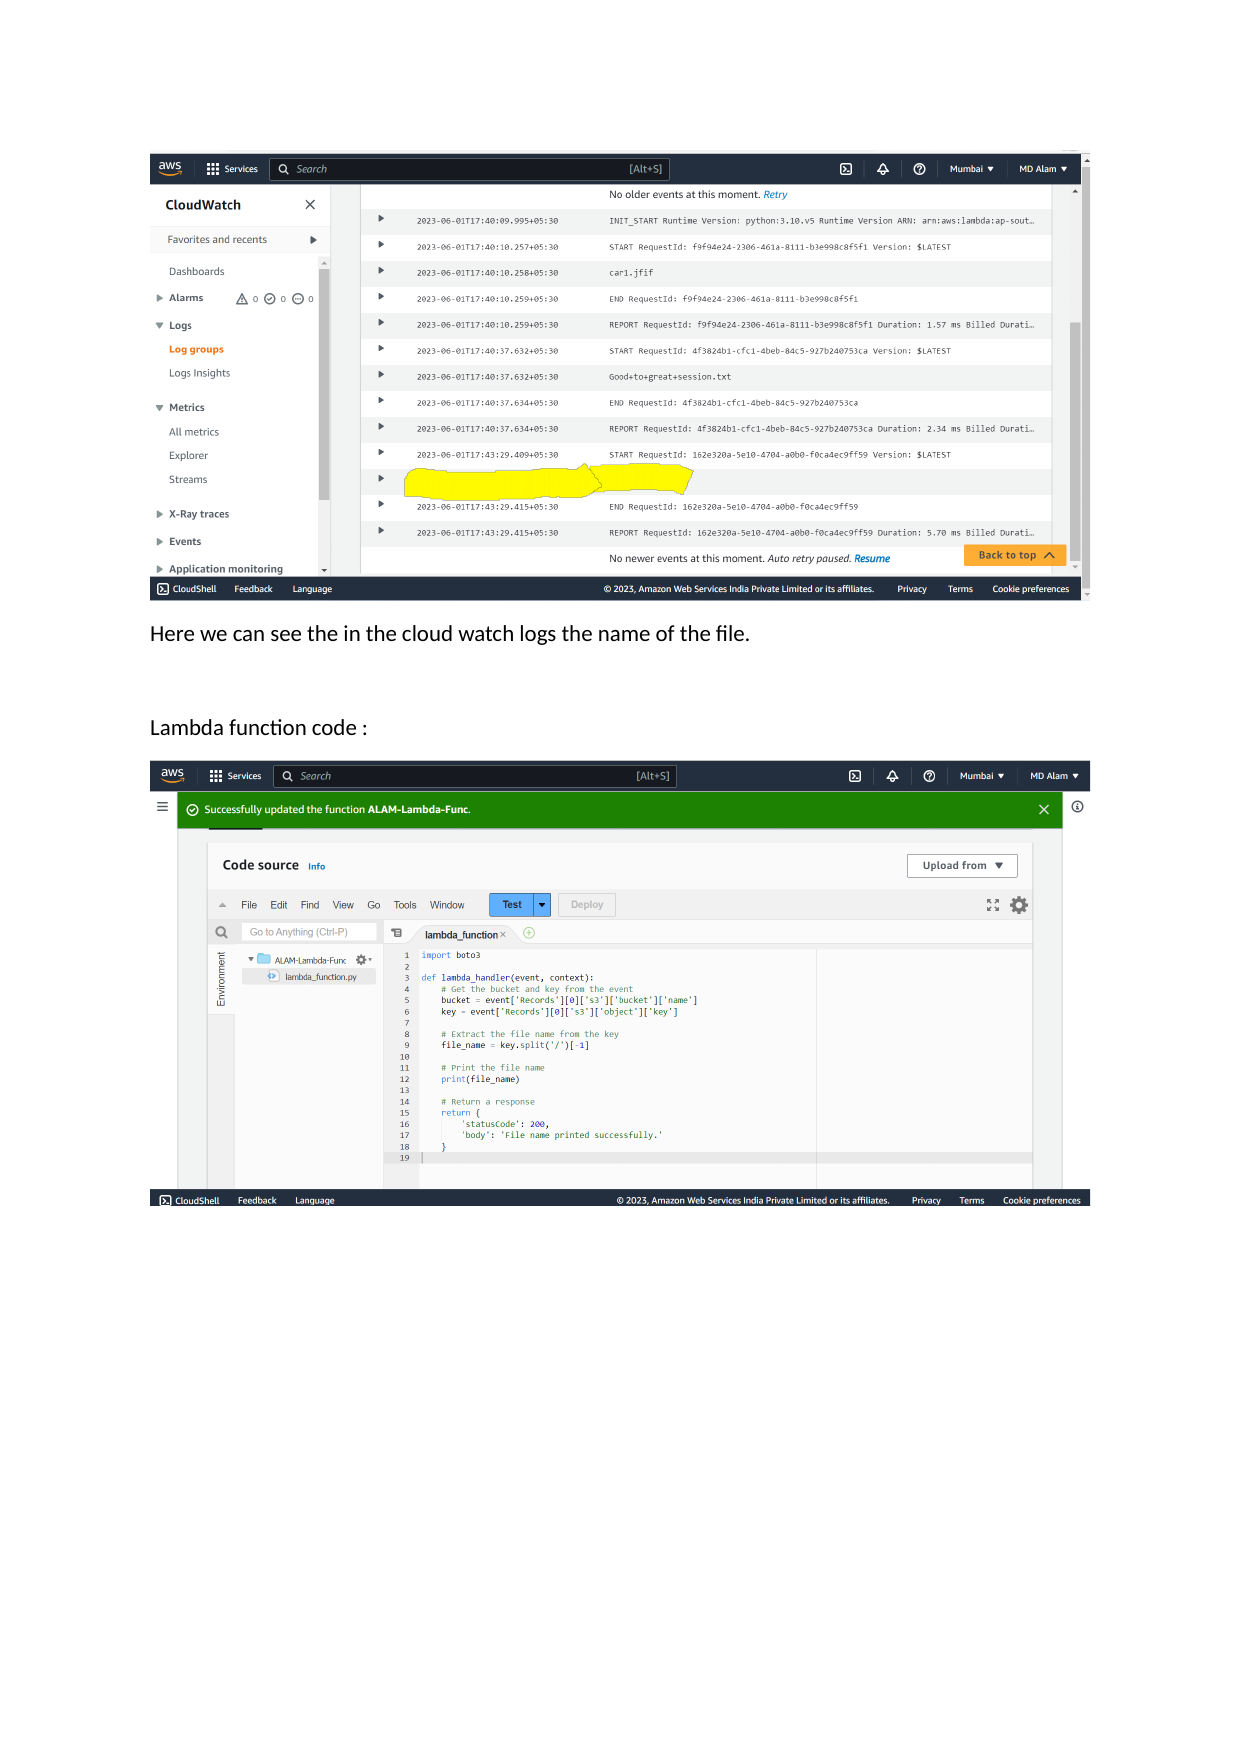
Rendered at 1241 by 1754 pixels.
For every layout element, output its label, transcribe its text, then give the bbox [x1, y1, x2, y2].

picture [150, 150, 1091, 601]
text Here we can see the in the cloud watch logs the name of the file. [150, 619, 1090, 647]
text Lambda function code : [150, 713, 1090, 741]
picture [150, 760, 1091, 1206]
